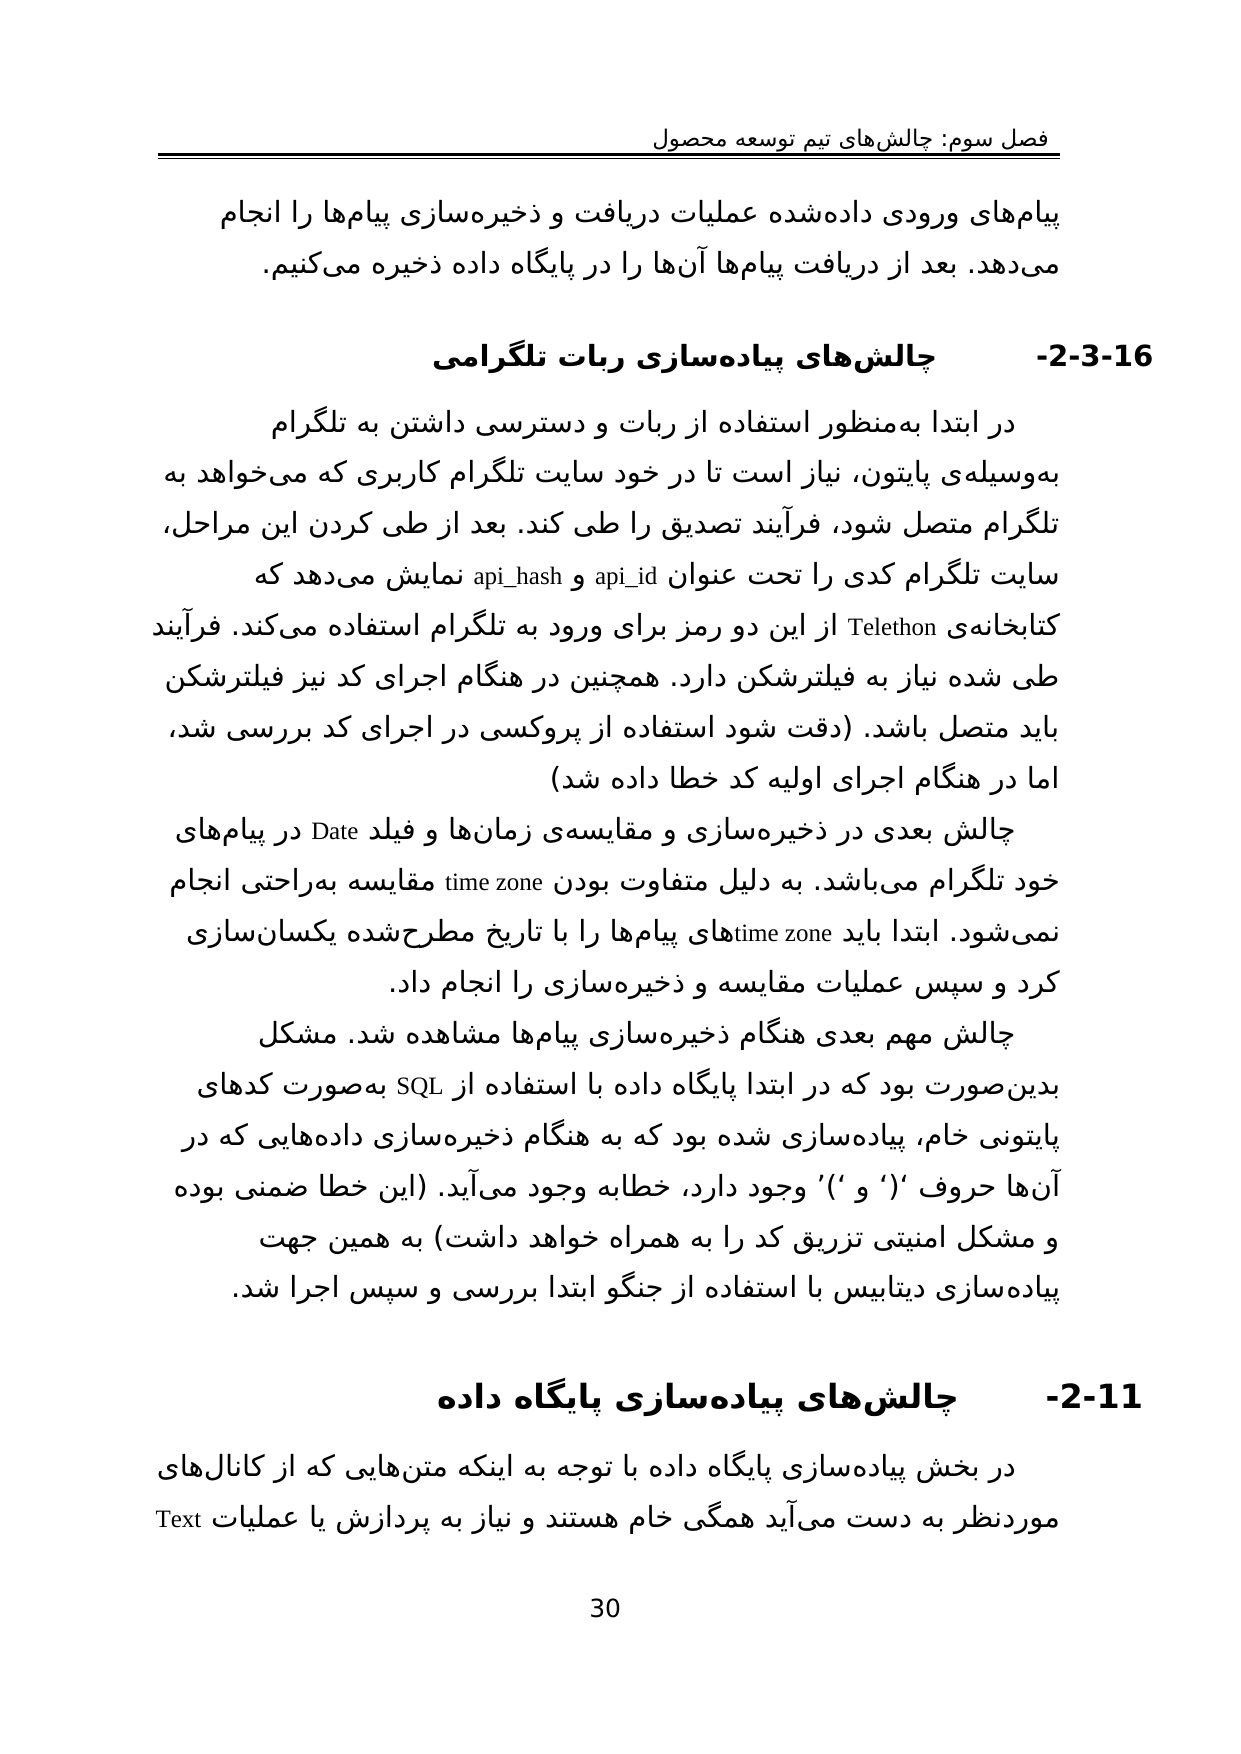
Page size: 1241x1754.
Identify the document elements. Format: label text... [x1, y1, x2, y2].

subtitle چالش‌های پیاده‌سازی پایگاه داده [150, 1378, 1045, 1417]
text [150, 1449, 1060, 1534]
text چالش بعدی در ذخیره‌سازی و مقایسه‌ی زمان‌ها و فیلد Date در پیام‌های خود تلگرام می‌باشد. به دلیل متفاوت بودن time zone مقایسه به‌راحتی انجام نمی‌شود. ابتدا باید time zoneهای پیام‌ها را با تاریخ مطرح‌شده یکسان‌سازی کرد و سپس عملیات مقایسه و ذخیره‌سازی را انجام داد. [150, 812, 1060, 999]
subtitle چالش‌های پیاده‌سازی ربات تلگرامی [150, 339, 1036, 373]
text در ابتدا به‌منظور استفاده از ربات و دسترسی داشتن به تلگرام به‌وسیله‌ی پایتون، نیاز است تا در خود سایت تلگرام کاربری که می‌خواهد به تلگرام متصل شود، فرآیند تصدیق را طی کند. بعد از طی کردن این مراحل، سایت تلگرام کدی را تحت عنوان api_id و api_hash نمایش می‌دهد که کتابخانه‌ی Telethon از این دو رمز برای ورود به تلگرام استفاده می‌کند. فرآیند طی شده نیاز به فیلترشکن دارد. همچنین در هنگام اجرای کد نیز فیلترشکن باید متصل باشد. (دقت شود استفاده از پروکسی در اجرای کد بررسی شد، اما در هنگام اجرای اولیه کد خطا داده شد) [150, 405, 1060, 795]
text چالش مهم بعدی هنگام ذخیره‌سازی پیام‌ها مشاهده شد. مشکل بدین‌صورت بود که در ابتدا پایگاه داده با استفاده از SQL به‌صورت کدهای پایتونی خام، پیاده‌سازی شده بود که به هنگام ذخیره‌سازی داده‌هایی که در آن‌ها حروف ‘(‘ و ‘)’ وجود دارد، خطابه وجود می‌آید. (این خطا ضمنی بوده و مشکل امنیتی تزریق کد را به همراه خواهد داشت) به همین جهت پیاده‌سازی دیتابیس با استفاده از جنگو ابتدا بررسی و سپس اجرا شد. [150, 1016, 1060, 1305]
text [150, 196, 1060, 281]
